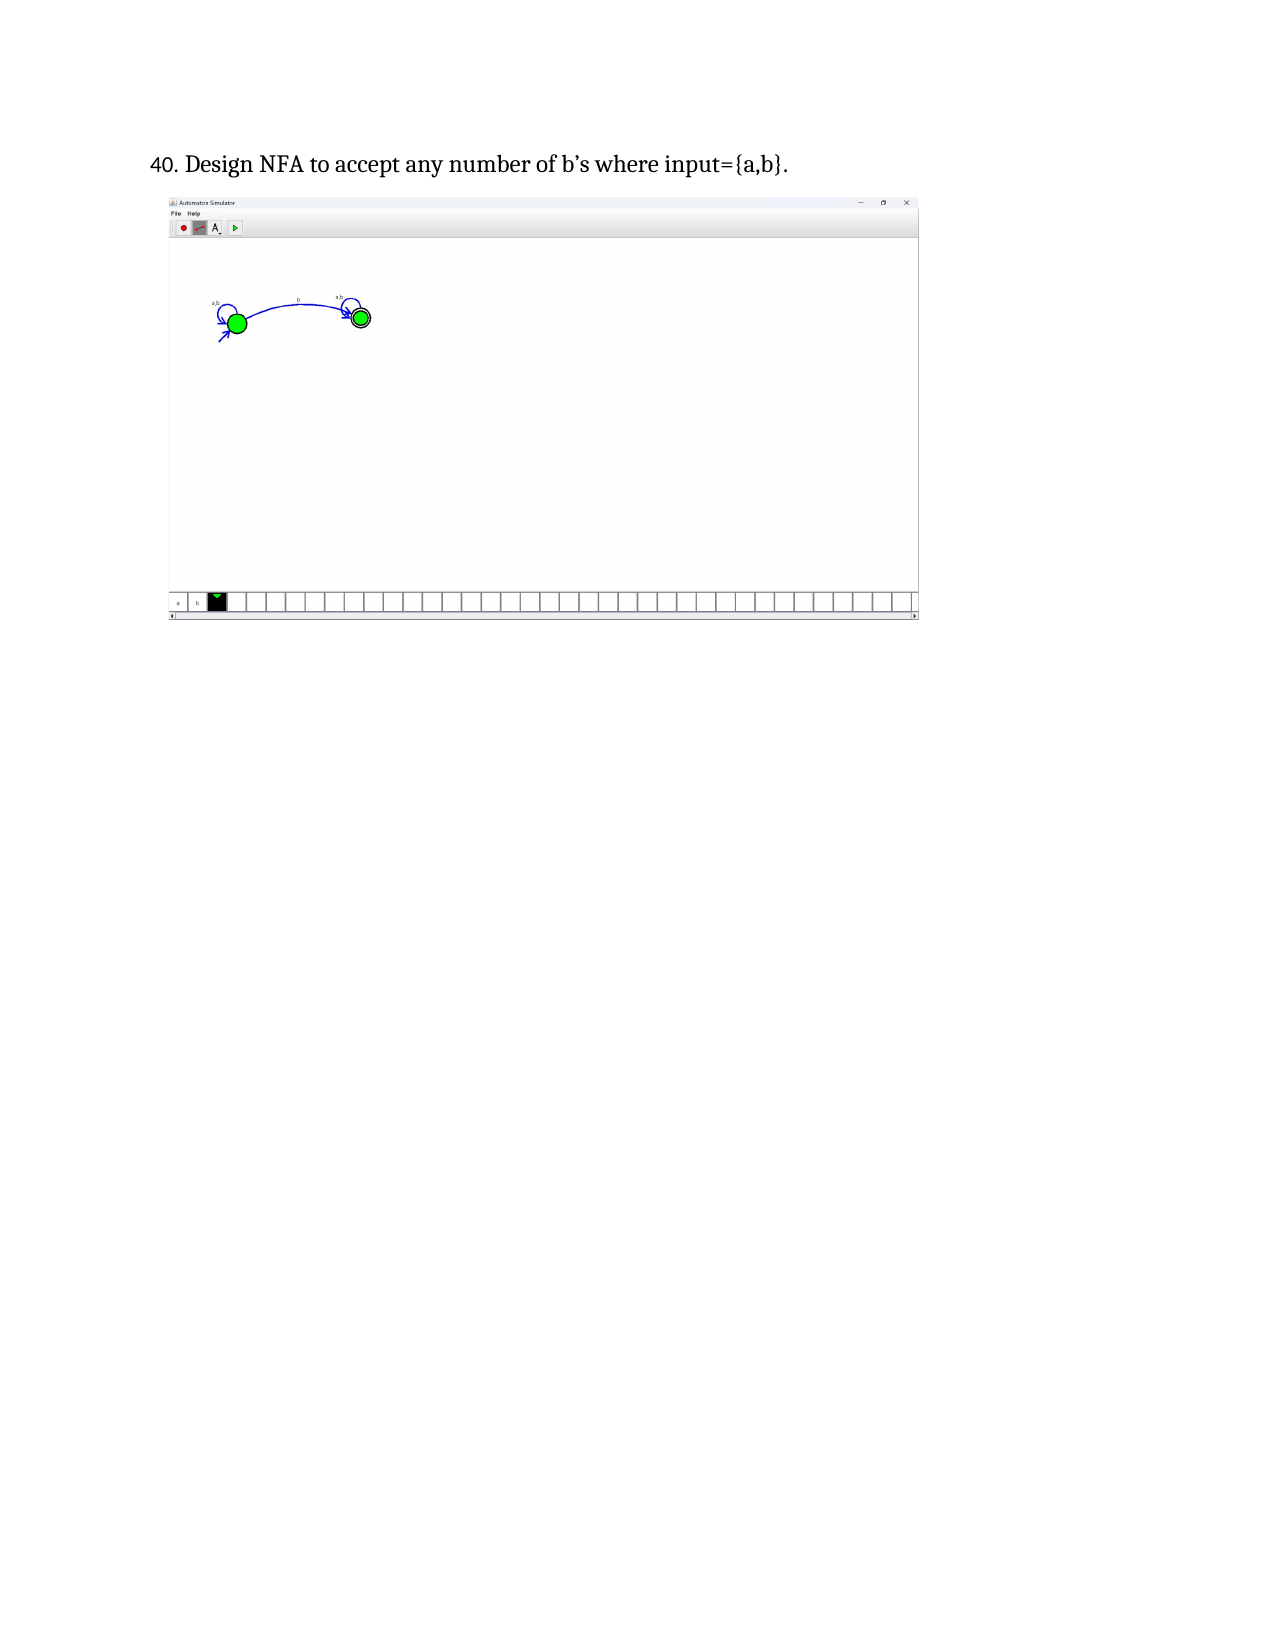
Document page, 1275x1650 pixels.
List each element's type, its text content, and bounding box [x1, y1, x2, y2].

text 40. Design NFA to accept any number of b’s where input={a,b}. [150, 150, 1125, 179]
